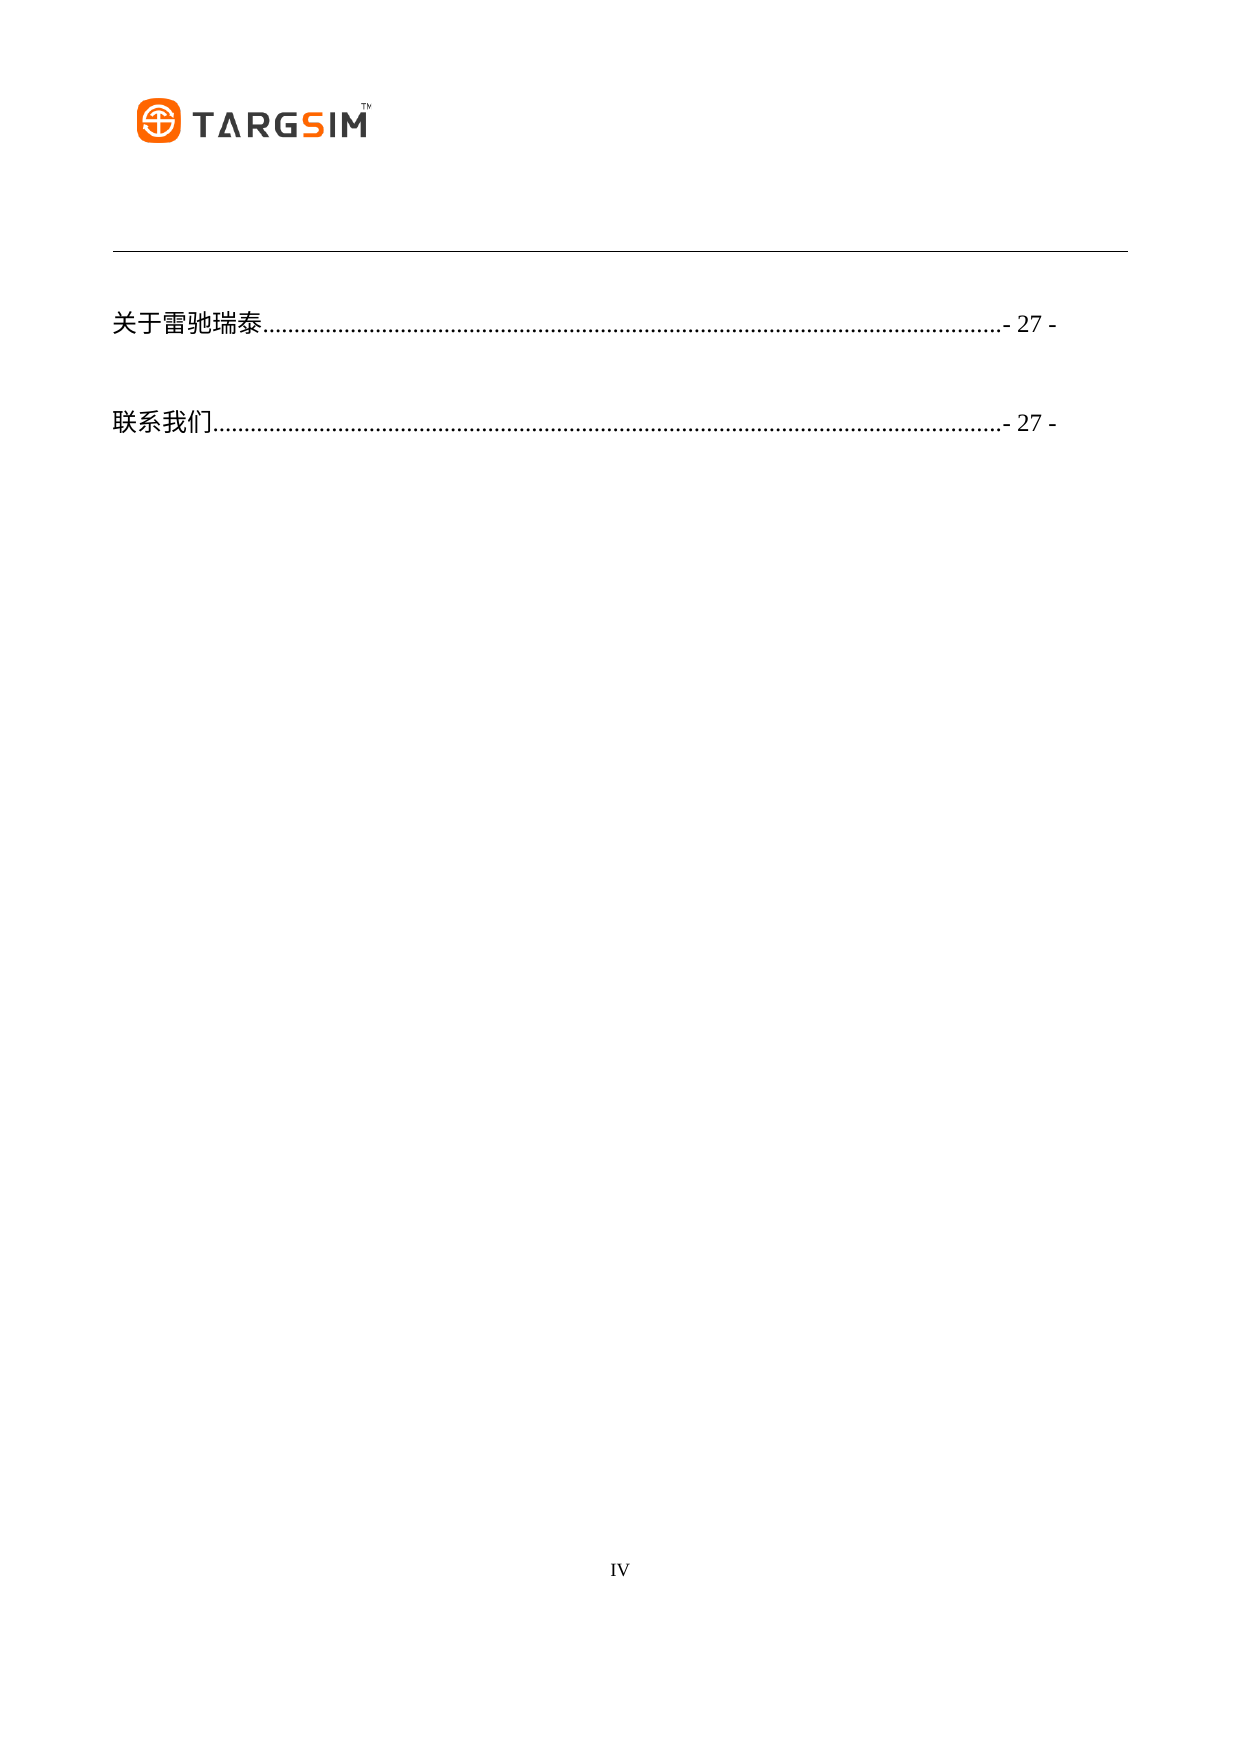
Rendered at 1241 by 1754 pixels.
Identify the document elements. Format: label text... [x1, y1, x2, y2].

text 关于雷驰瑞泰 - 27 - [112, 288, 1128, 356]
picture [137, 98, 372, 143]
text 联系我们 - 27 - [112, 386, 1128, 454]
